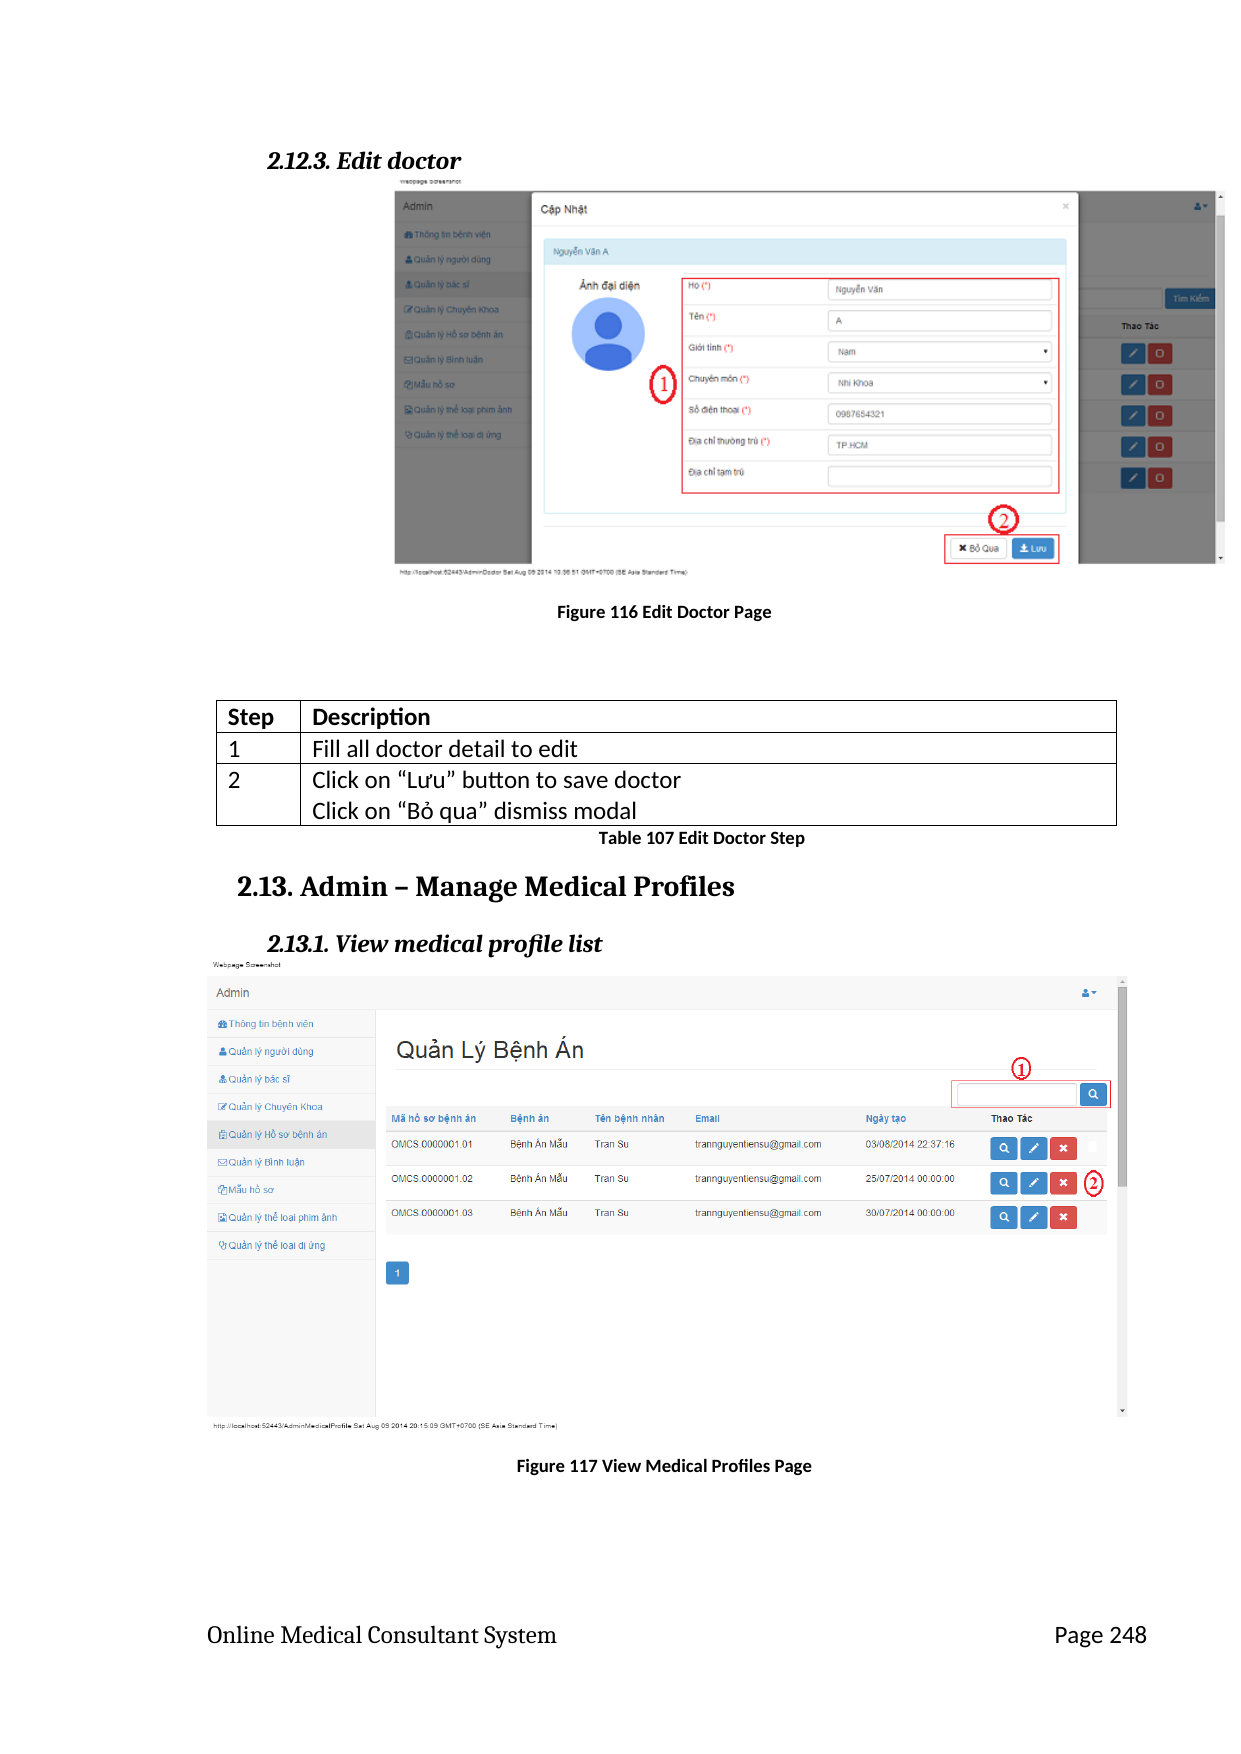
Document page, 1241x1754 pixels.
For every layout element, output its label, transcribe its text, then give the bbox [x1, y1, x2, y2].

picture [394, 180, 1226, 576]
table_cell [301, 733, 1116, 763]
picture [207, 962, 1128, 1430]
subtitle Edit doctor [267, 147, 1122, 176]
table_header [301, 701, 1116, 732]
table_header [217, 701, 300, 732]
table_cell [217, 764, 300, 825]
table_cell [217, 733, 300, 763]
subtitle Admin – Manage Medical Profiles [237, 870, 1122, 904]
subtitle View medical profile list [267, 929, 1122, 958]
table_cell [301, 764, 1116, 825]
